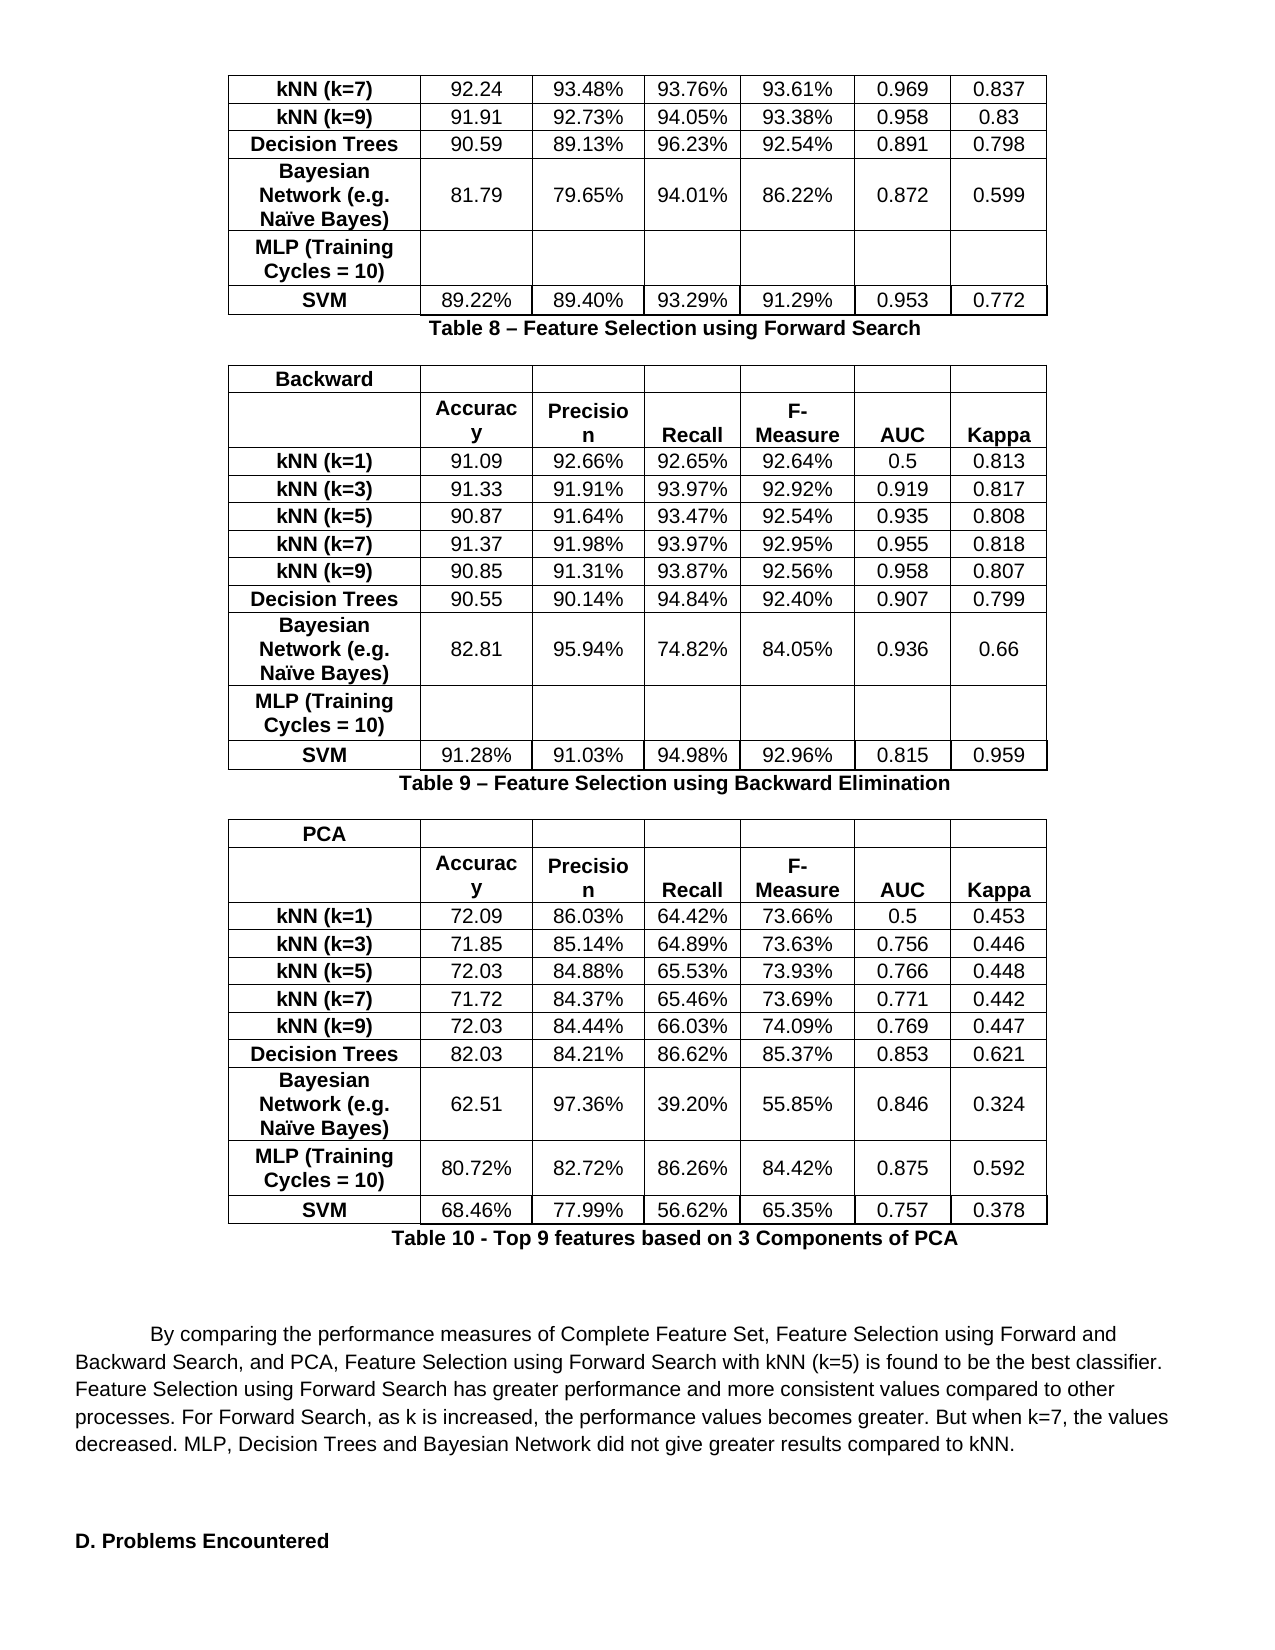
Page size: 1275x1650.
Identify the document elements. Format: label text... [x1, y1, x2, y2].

table_cell 93.76% [645, 76, 740, 102]
text By comparing the performance measures of Complete Feature Set, Feature Selection using Forward and Backward Search, and PCA, Feature Selection using Forward Search with kNN (k=5) is found to be the best classifier. Feature Selection using Forward Search has greater performance and more consistent values compared to other processes. For Forward Search, as k is increased, the performance values becomes greater. But when k=7, the values decreased. MLP, Decision Trees and Bayesian Network did not give greater results compared to kNN. [75, 1322, 1200, 1456]
table_header [951, 820, 1046, 847]
table_header [951, 366, 1046, 392]
table_cell 79.65% [533, 159, 644, 230]
table_cell 84.44% [533, 1013, 644, 1039]
table_cell 90.85 [421, 558, 532, 584]
table_cell F-Measure [741, 848, 854, 902]
table_cell 0.756 [855, 930, 950, 957]
table_cell Kappa [951, 393, 1046, 447]
table_cell 73.66% [741, 903, 854, 929]
table_cell 0.592 [951, 1141, 1046, 1194]
table_cell 89.13% [533, 131, 644, 157]
table_cell 93.47% [645, 503, 740, 529]
table_cell 92.73% [533, 104, 644, 130]
table_cell 96.23% [645, 131, 740, 157]
text Table 9 – Feature Selection using Backward Elimination [75, 771, 1200, 795]
table_cell 39.20% [645, 1068, 740, 1139]
table_cell 64.89% [645, 930, 740, 957]
table_cell 0.799 [951, 586, 1046, 612]
table_cell [645, 231, 740, 285]
table_cell 0.818 [951, 531, 1046, 557]
table_cell kNN (k=3) [229, 476, 420, 502]
table_cell 89.40% [533, 286, 643, 314]
table_cell [421, 231, 532, 285]
table_cell 0.324 [951, 1068, 1046, 1139]
table_cell [855, 231, 950, 285]
table_cell 0.83 [951, 104, 1046, 130]
table_cell 0.769 [855, 1013, 950, 1039]
table_cell 91.33 [421, 476, 532, 502]
table_cell 92.65% [645, 448, 740, 474]
table_cell 92.64% [741, 448, 854, 474]
text Table 8 – Feature Selection using Forward Search [75, 316, 1200, 340]
table_cell kNN (k=1) [229, 903, 420, 929]
table_cell 85.14% [533, 930, 644, 957]
table_cell 90.59 [421, 131, 532, 157]
table_cell kNN (k=9) [229, 558, 420, 584]
table_cell [741, 231, 854, 285]
table_cell kNN (k=9) [229, 1013, 420, 1039]
table_header [421, 366, 532, 392]
table_cell 91.29% [741, 286, 854, 314]
table_cell [741, 686, 854, 740]
table_cell 0.808 [951, 503, 1046, 529]
table_header [533, 366, 644, 392]
table_cell 0.771 [855, 985, 950, 1012]
table_cell 68.46% [421, 1196, 531, 1223]
table_cell 0.378 [952, 1196, 1046, 1223]
table_cell [855, 686, 950, 740]
table_cell kNN (k=7) [229, 76, 420, 102]
table_cell 64.42% [645, 903, 740, 929]
table_header [645, 820, 740, 847]
table_cell [645, 686, 740, 740]
table_cell 0.958 [855, 558, 950, 584]
table_cell 92.56% [741, 558, 854, 584]
table_cell SVM [229, 286, 420, 314]
table_cell 65.35% [741, 1196, 854, 1223]
table_cell 0.5 [855, 448, 950, 474]
table_cell Bayesian Network (e.g. Naïve Bayes) [229, 1068, 420, 1139]
table_cell 92.40% [741, 586, 854, 612]
table_cell 93.97% [645, 531, 740, 557]
text D. Problems Encountered [75, 1529, 1200, 1553]
table_cell kNN (k=7) [229, 985, 420, 1012]
table_cell 93.97% [645, 476, 740, 502]
table_cell 73.63% [741, 930, 854, 957]
table_cell 84.88% [533, 958, 644, 984]
table_cell 56.62% [645, 1196, 739, 1223]
table_cell 91.98% [533, 531, 644, 557]
table_cell 0.621 [951, 1040, 1046, 1067]
table_cell 91.31% [533, 558, 644, 584]
table_header [533, 820, 644, 847]
table_cell 0.955 [855, 531, 950, 557]
table_cell 65.53% [645, 958, 740, 984]
table_cell AUC [855, 848, 950, 902]
table_cell 91.03% [533, 741, 643, 769]
table_cell kNN (k=5) [229, 958, 420, 984]
table_cell 0.935 [855, 503, 950, 529]
table_cell 72.03 [421, 1013, 532, 1039]
table_cell [229, 393, 420, 447]
text Table 10 - Top 9 features based on 3 Components of PCA [75, 1225, 1200, 1249]
table_cell 74.82% [645, 613, 740, 685]
table_header Backward [229, 366, 420, 392]
table_cell [421, 686, 532, 740]
table_cell 66.03% [645, 1013, 740, 1039]
table_cell 0.813 [951, 448, 1046, 474]
table_cell 0.66 [951, 613, 1046, 685]
table_header [741, 366, 854, 392]
table_header [855, 366, 950, 392]
table_cell 86.26% [645, 1141, 740, 1194]
table_cell 91.91% [533, 476, 644, 502]
table_cell MLP (Training Cycles = 10) [229, 1141, 420, 1194]
table_cell 0.5 [855, 903, 950, 929]
table_header [741, 820, 854, 847]
table_cell 0.817 [951, 476, 1046, 502]
table_cell Precision [533, 848, 644, 902]
table_cell 92.66% [533, 448, 644, 474]
table_cell Precision [533, 393, 644, 447]
table_cell 92.54% [741, 503, 854, 529]
table_cell 92.92% [741, 476, 854, 502]
table_cell Decision Trees [229, 131, 420, 157]
table_header PCA [229, 820, 420, 847]
table_cell 91.37 [421, 531, 532, 557]
table_cell F-Measure [741, 393, 854, 447]
table_cell 0.442 [951, 985, 1046, 1012]
table_cell Accuracy [421, 848, 532, 902]
table_cell kNN (k=9) [229, 104, 420, 130]
table_cell 85.37% [741, 1040, 854, 1067]
table_cell 90.55 [421, 586, 532, 612]
table_cell 94.98% [645, 741, 739, 769]
table_cell MLP (Training Cycles = 10) [229, 686, 420, 740]
table_cell 0.453 [951, 903, 1046, 929]
table_cell 65.46% [645, 985, 740, 1012]
table_cell 91.09 [421, 448, 532, 474]
table_cell 0.958 [855, 104, 950, 130]
table_cell 0.853 [855, 1040, 950, 1067]
table_cell 0.807 [951, 558, 1046, 584]
table_cell 95.94% [533, 613, 644, 685]
table_cell 0.448 [951, 958, 1046, 984]
table_cell [951, 231, 1046, 285]
table_cell kNN (k=1) [229, 448, 420, 474]
table_cell Bayesian Network (e.g. Naïve Bayes) [229, 159, 420, 230]
table_cell 86.22% [741, 159, 854, 230]
table_cell 90.14% [533, 586, 644, 612]
table_cell 0.936 [855, 613, 950, 685]
table_cell 0.446 [951, 930, 1046, 957]
table_cell 97.36% [533, 1068, 644, 1139]
table_cell [533, 686, 644, 740]
table_cell 89.22% [421, 286, 531, 314]
table_cell 82.03 [421, 1040, 532, 1067]
table_cell 82.72% [533, 1141, 644, 1194]
table_cell 0.953 [856, 286, 950, 314]
table_cell 84.42% [741, 1141, 854, 1194]
table_cell [229, 848, 420, 902]
table_cell 0.872 [855, 159, 950, 230]
table_cell 84.05% [741, 613, 854, 685]
table_header [855, 820, 950, 847]
table_cell 72.03 [421, 958, 532, 984]
table_cell 92.95% [741, 531, 854, 557]
table_cell Decision Trees [229, 586, 420, 612]
table_cell Recall [645, 393, 740, 447]
table_cell 0.798 [951, 131, 1046, 157]
table_cell 93.87% [645, 558, 740, 584]
table_cell kNN (k=7) [229, 531, 420, 557]
table_cell 94.05% [645, 104, 740, 130]
table_cell SVM [229, 741, 420, 769]
table_cell 55.85% [741, 1068, 854, 1139]
table_cell 81.79 [421, 159, 532, 230]
table_cell 0.919 [855, 476, 950, 502]
table_cell 92.24 [421, 76, 532, 102]
table_cell 0.837 [951, 76, 1046, 102]
table_cell 84.37% [533, 985, 644, 1012]
table_cell 92.96% [741, 741, 854, 769]
table_cell 0.599 [951, 159, 1046, 230]
table_cell 0.891 [855, 131, 950, 157]
table_cell 93.38% [741, 104, 854, 130]
table_header [421, 820, 532, 847]
table_cell [533, 231, 644, 285]
table_cell 0.757 [856, 1196, 950, 1223]
table_cell 0.959 [952, 741, 1046, 769]
table_cell 0.875 [855, 1141, 950, 1194]
table_cell 93.29% [645, 286, 739, 314]
table_cell 72.09 [421, 903, 532, 929]
table_cell 73.69% [741, 985, 854, 1012]
table_cell 90.87 [421, 503, 532, 529]
table_cell 93.61% [741, 76, 854, 102]
table_cell 73.93% [741, 958, 854, 984]
table_cell 94.84% [645, 586, 740, 612]
table_cell kNN (k=5) [229, 503, 420, 529]
table_cell 91.64% [533, 503, 644, 529]
table_cell 0.447 [951, 1013, 1046, 1039]
table_cell AUC [855, 393, 950, 447]
table_cell 0.766 [855, 958, 950, 984]
table_cell Accuracy [421, 393, 532, 447]
table_cell 94.01% [645, 159, 740, 230]
table_cell 71.72 [421, 985, 532, 1012]
table_cell MLP (Training Cycles = 10) [229, 231, 420, 285]
table_cell kNN (k=3) [229, 930, 420, 957]
table_cell 82.81 [421, 613, 532, 685]
table_cell 80.72% [421, 1141, 532, 1194]
table_cell 91.91 [421, 104, 532, 130]
table_cell 71.85 [421, 930, 532, 957]
table_cell 92.54% [741, 131, 854, 157]
table_cell 91.28% [421, 741, 531, 769]
table_cell 0.907 [855, 586, 950, 612]
table_cell 74.09% [741, 1013, 854, 1039]
table_cell 0.815 [856, 741, 950, 769]
table_cell Decision Trees [229, 1040, 420, 1067]
table_cell 0.969 [855, 76, 950, 102]
table_cell SVM [229, 1196, 420, 1223]
table_cell 86.62% [645, 1040, 740, 1067]
table_cell 93.48% [533, 76, 644, 102]
table_cell 62.51 [421, 1068, 532, 1139]
table_cell 77.99% [533, 1196, 643, 1223]
table_cell Bayesian Network (e.g. Naïve Bayes) [229, 613, 420, 685]
table_cell 0.846 [855, 1068, 950, 1139]
table_cell [951, 686, 1046, 740]
table_cell Kappa [951, 848, 1046, 902]
table_cell Recall [645, 848, 740, 902]
table_cell 0.772 [952, 286, 1046, 314]
table_cell 86.03% [533, 903, 644, 929]
table_header [645, 366, 740, 392]
table_cell 84.21% [533, 1040, 644, 1067]
